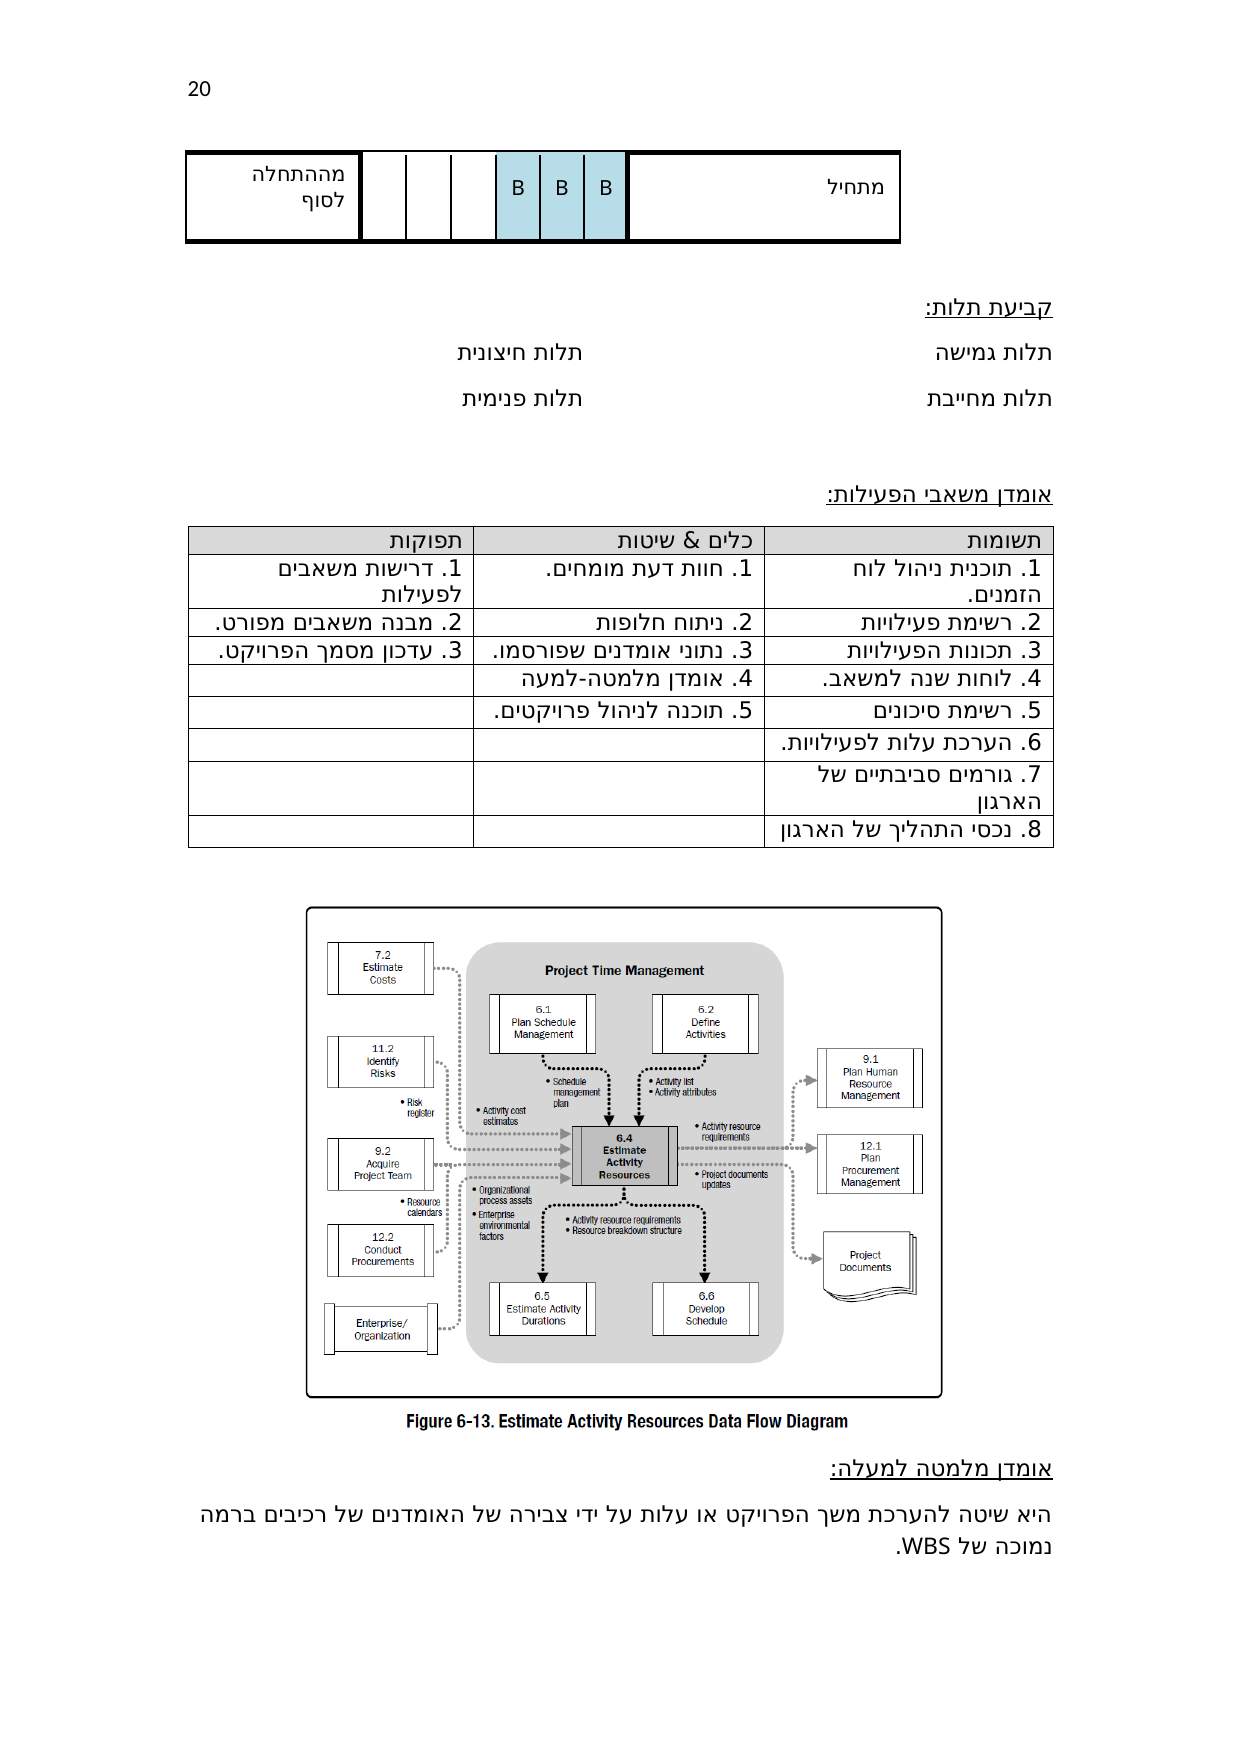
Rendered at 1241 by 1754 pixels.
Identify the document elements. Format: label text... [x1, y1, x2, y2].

table_cell 1. דרישות משאבים לפעילות [189, 555, 473, 608]
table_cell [630, 155, 899, 239]
table_cell [474, 729, 764, 761]
table_cell [189, 665, 473, 696]
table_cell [187, 155, 358, 239]
table_cell [189, 697, 473, 728]
table_cell 2. ניתוח חלופות [474, 609, 764, 636]
table_cell [189, 762, 473, 815]
text תלות גמישה [657, 339, 1053, 366]
table_cell [189, 816, 473, 847]
table_cell [474, 762, 764, 815]
text תלות חיצונית [187, 339, 583, 366]
subtitle אומדן משאבי הפעילות: [187, 481, 1053, 507]
text תלות מחייבת [657, 385, 1053, 412]
table_header תשומות [765, 527, 1053, 554]
table_cell [451, 152, 496, 239]
table_cell 7. גורמים סביבתיים של הארגון [765, 762, 1053, 815]
table_cell 3. תכונות הפעילויות [765, 637, 1053, 664]
subtitle אומדן מלמטה למעלה: [187, 1456, 1053, 1482]
table_cell 5. רשימת סיכונים [765, 697, 1053, 728]
table_header כלים & שיטות [474, 527, 764, 554]
table_cell B [584, 152, 625, 239]
table_cell B [496, 152, 540, 239]
text היא שיטה להערכת משך הפרויקט או עלות על ידי צבירה של האומדנים של רכיבים ברמה נמוכה של WBS. [187, 1501, 1053, 1561]
table_cell 5. תוכנה לניהול פרויקטים. [474, 697, 764, 728]
table_cell B [540, 152, 584, 239]
table_cell 3. עדכון מסמך הפרויקט. [189, 637, 473, 664]
table_header תפוקות [189, 527, 473, 554]
table_cell [189, 729, 473, 761]
subtitle קביעת תלות: [187, 294, 1053, 321]
table_cell 2. רשימת פעילויות [765, 609, 1053, 636]
text תלות פנימית [187, 385, 583, 412]
table_cell 2. מבנה משאבים מפורט. [189, 609, 473, 636]
table_cell 1. חוות דעת מומחים. [474, 555, 764, 608]
table_cell 4. לוחות שנה למשאב. [765, 665, 1053, 696]
table_cell [406, 152, 451, 239]
table_cell [363, 152, 406, 239]
table_cell [474, 816, 764, 847]
picture [291, 898, 949, 1437]
table_cell 3. נתוני אומדנים שפורסמו. [474, 637, 764, 664]
table_cell 8. נכסי התהליך של הארגון [765, 816, 1053, 847]
table_cell 1. תוכנית ניהול לוח הזמנים. [765, 555, 1053, 608]
table_cell 4. אומדן מלמטה-למעה [474, 665, 764, 696]
table_cell 6. הערכת עלות לפעילויות. [765, 729, 1053, 761]
